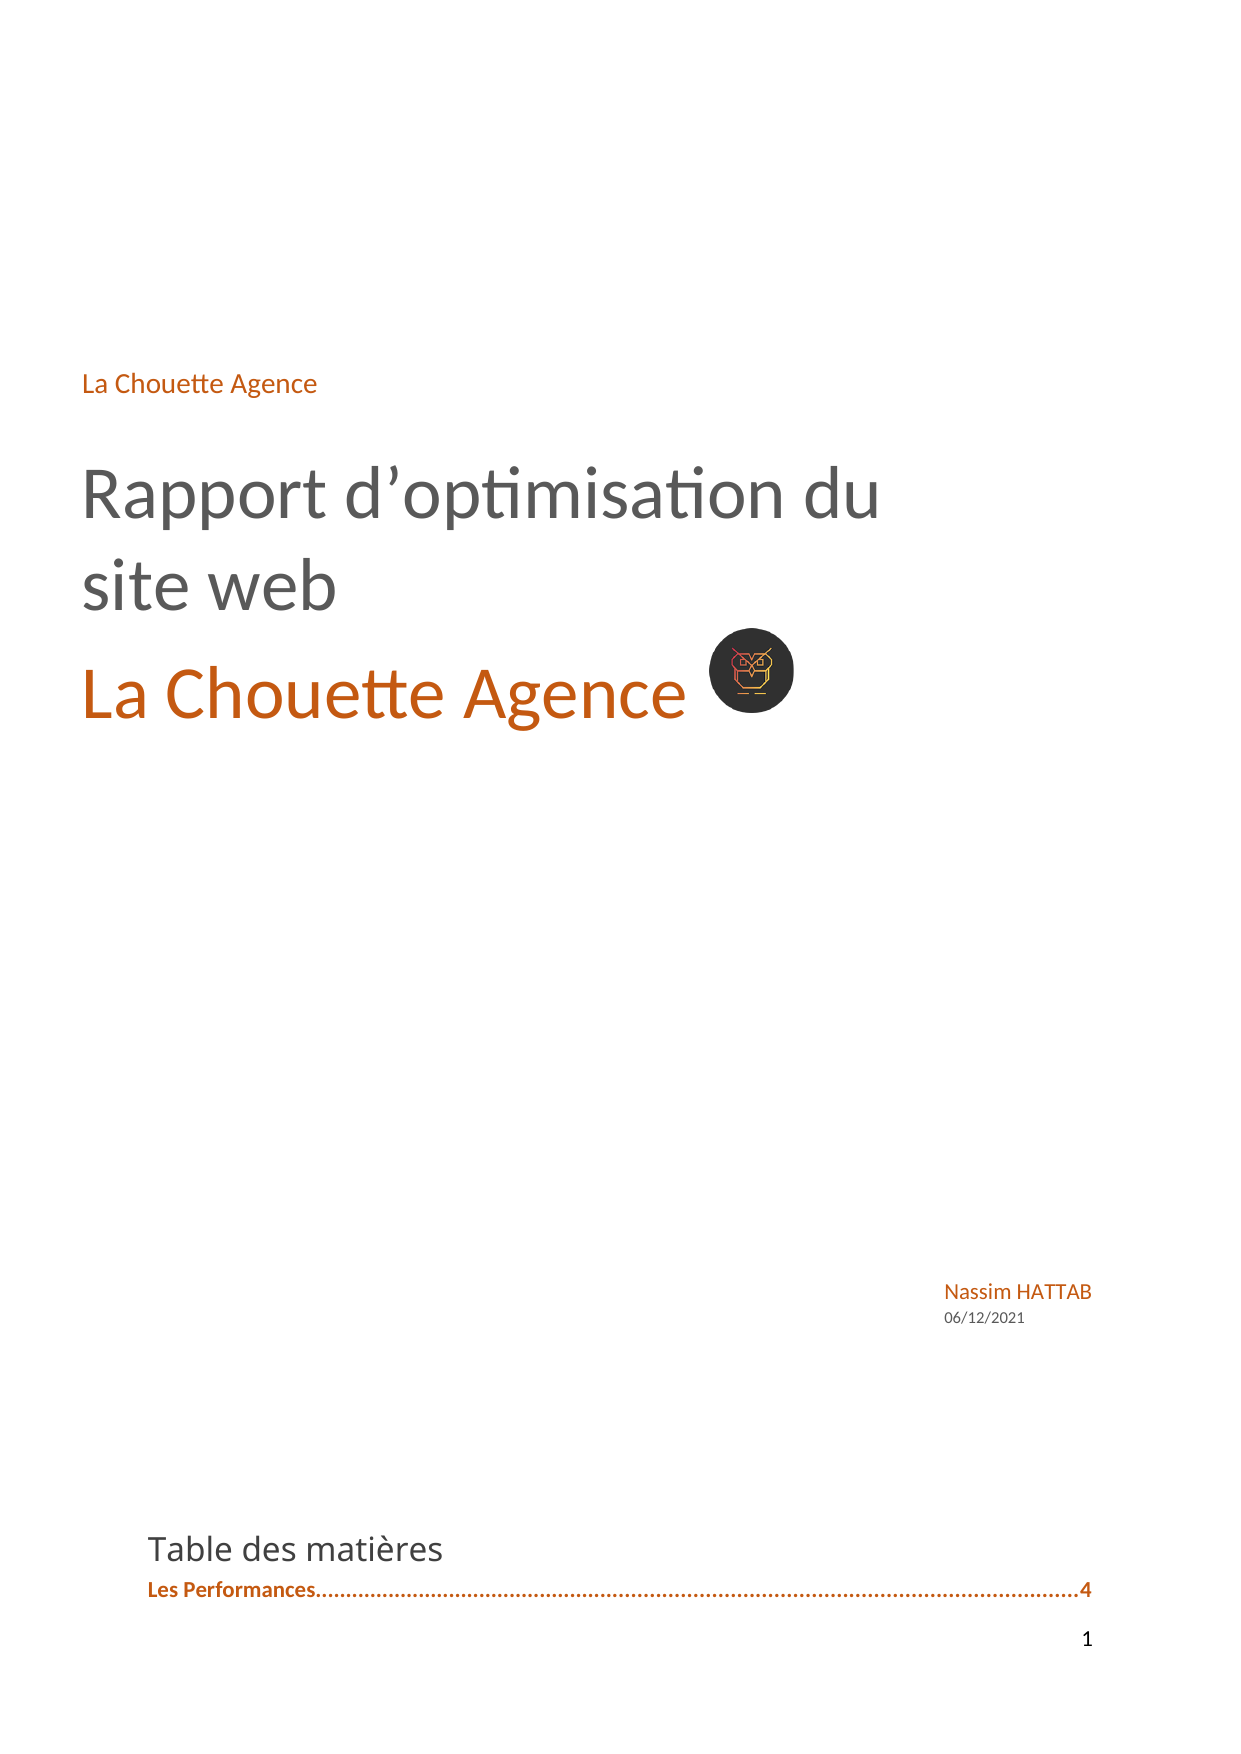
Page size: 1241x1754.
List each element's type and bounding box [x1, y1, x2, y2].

picture [709, 628, 794, 713]
